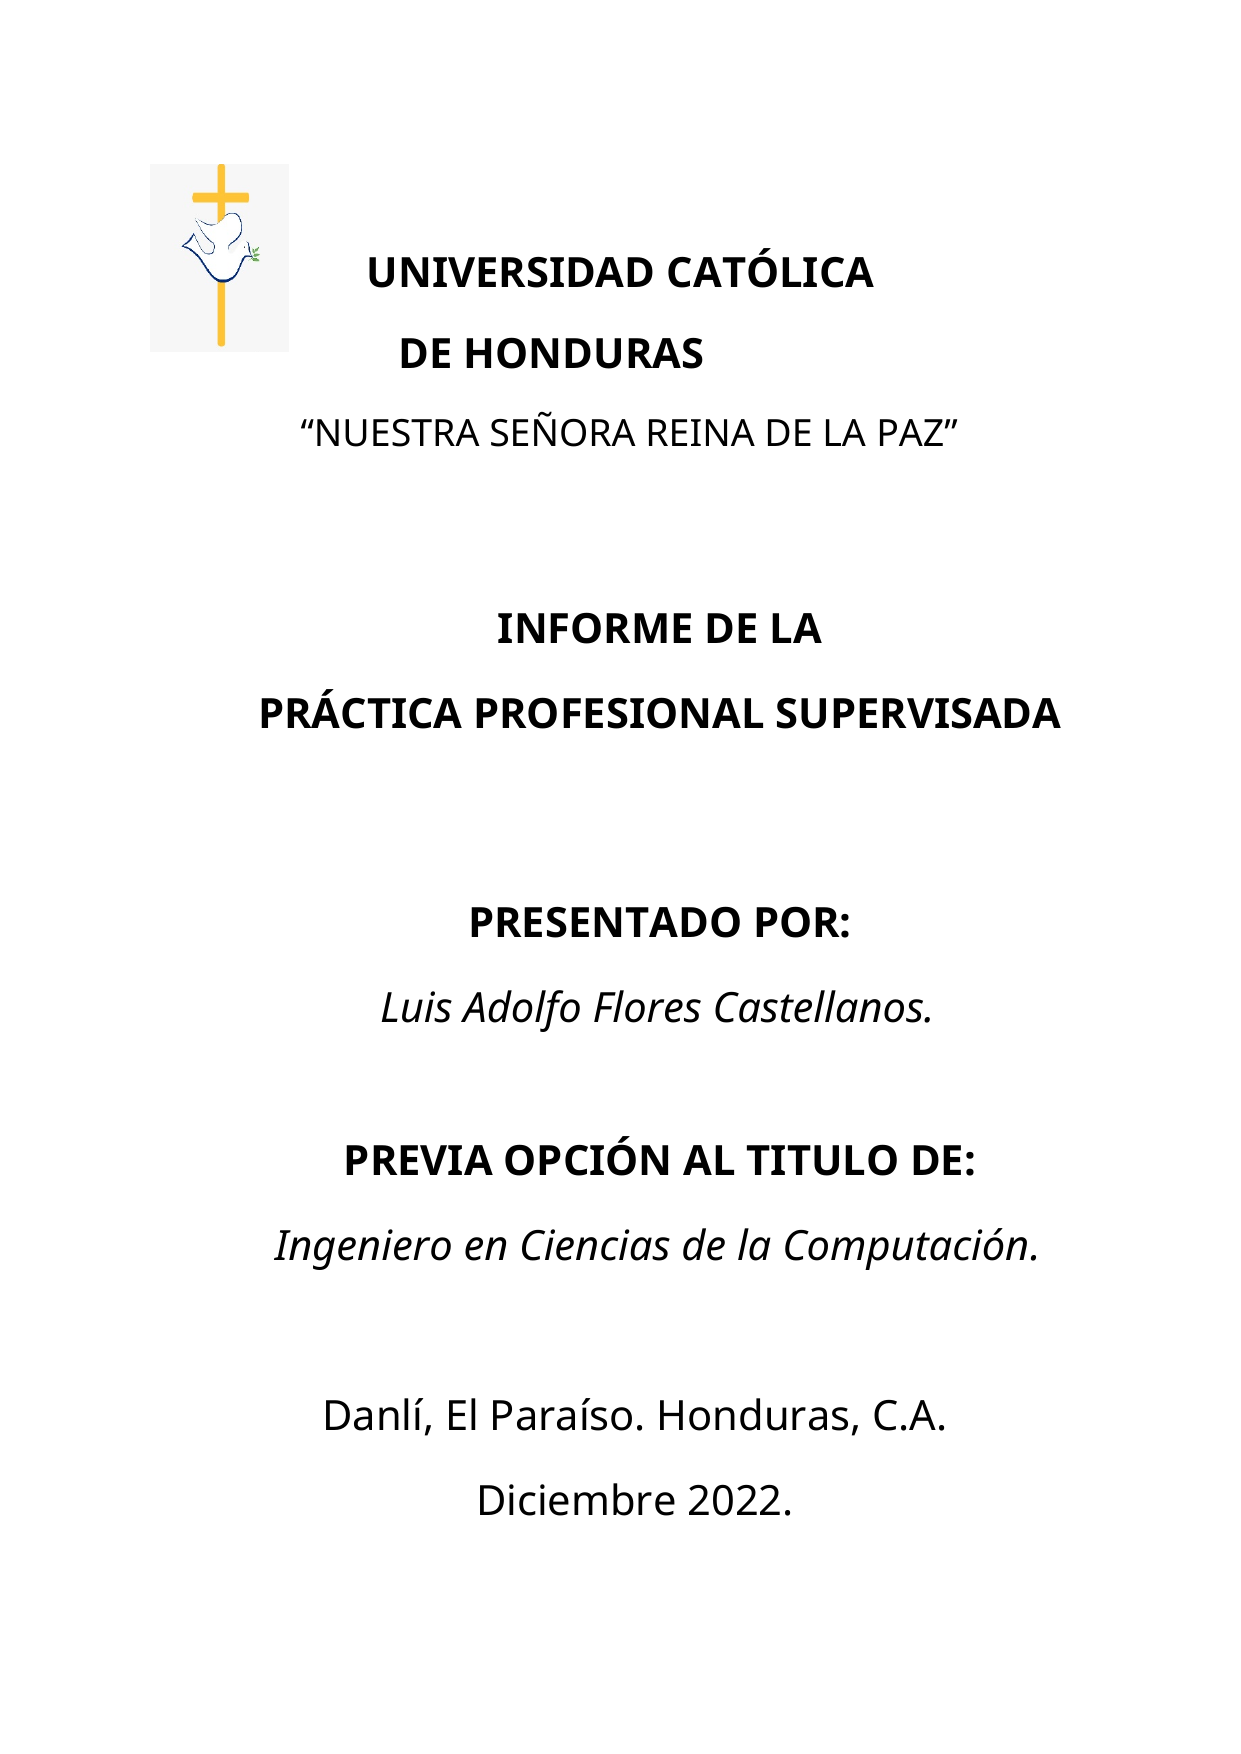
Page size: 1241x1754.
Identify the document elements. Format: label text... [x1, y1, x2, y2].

text Luis Adolfo Flores Castellanos. [177, 978, 1092, 1035]
text DE HONDURAS [239, 324, 1060, 381]
text “NUESTRA SEÑORA REINA DE LA PAZ” [177, 406, 1051, 457]
picture [150, 164, 289, 352]
text UNIVERSIDAD CATÓLICA [289, 242, 1034, 299]
text Diciembre 2022. [177, 1471, 1092, 1528]
text Danlí, El Paraíso. Honduras, C.A. [177, 1386, 1092, 1443]
text PRESENTADO POR: [177, 893, 1092, 949]
text Ingeniero en Ciencias de la Computación. [177, 1216, 1092, 1273]
text PREVIA OPCIÓN AL TITULO DE: [177, 1131, 1092, 1187]
text INFORME DE LA [177, 598, 1092, 655]
text PRÁCTICA PROFESIONAL SUPERVISADA [177, 683, 1092, 740]
